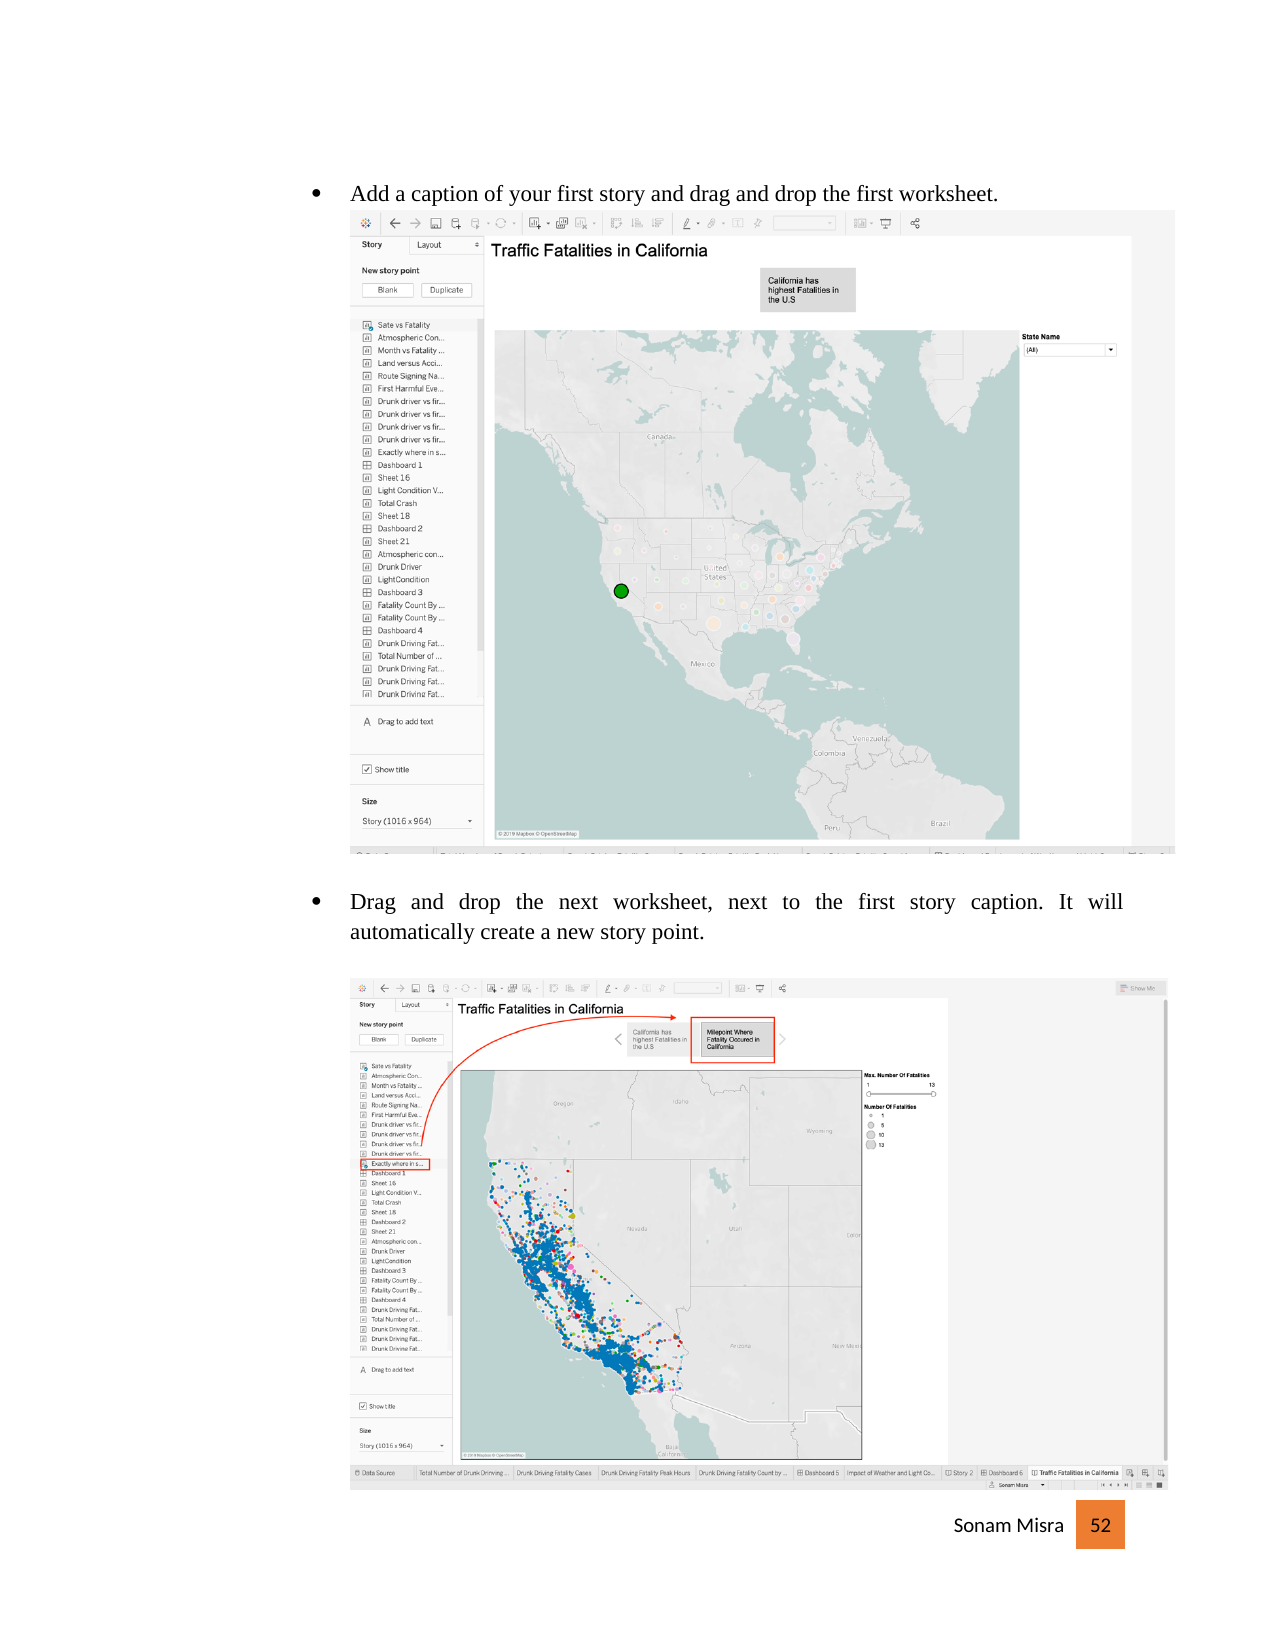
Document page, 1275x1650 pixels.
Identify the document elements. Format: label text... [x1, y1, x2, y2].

list Drag and drop the next worksheet, next to the first story caption. It will automatically create a new story point. [312, 888, 1125, 944]
picture [350, 978, 1169, 1490]
picture [350, 210, 1175, 854]
list Add a caption of your first story and drag and drop the first worksheet. [312, 180, 1125, 207]
